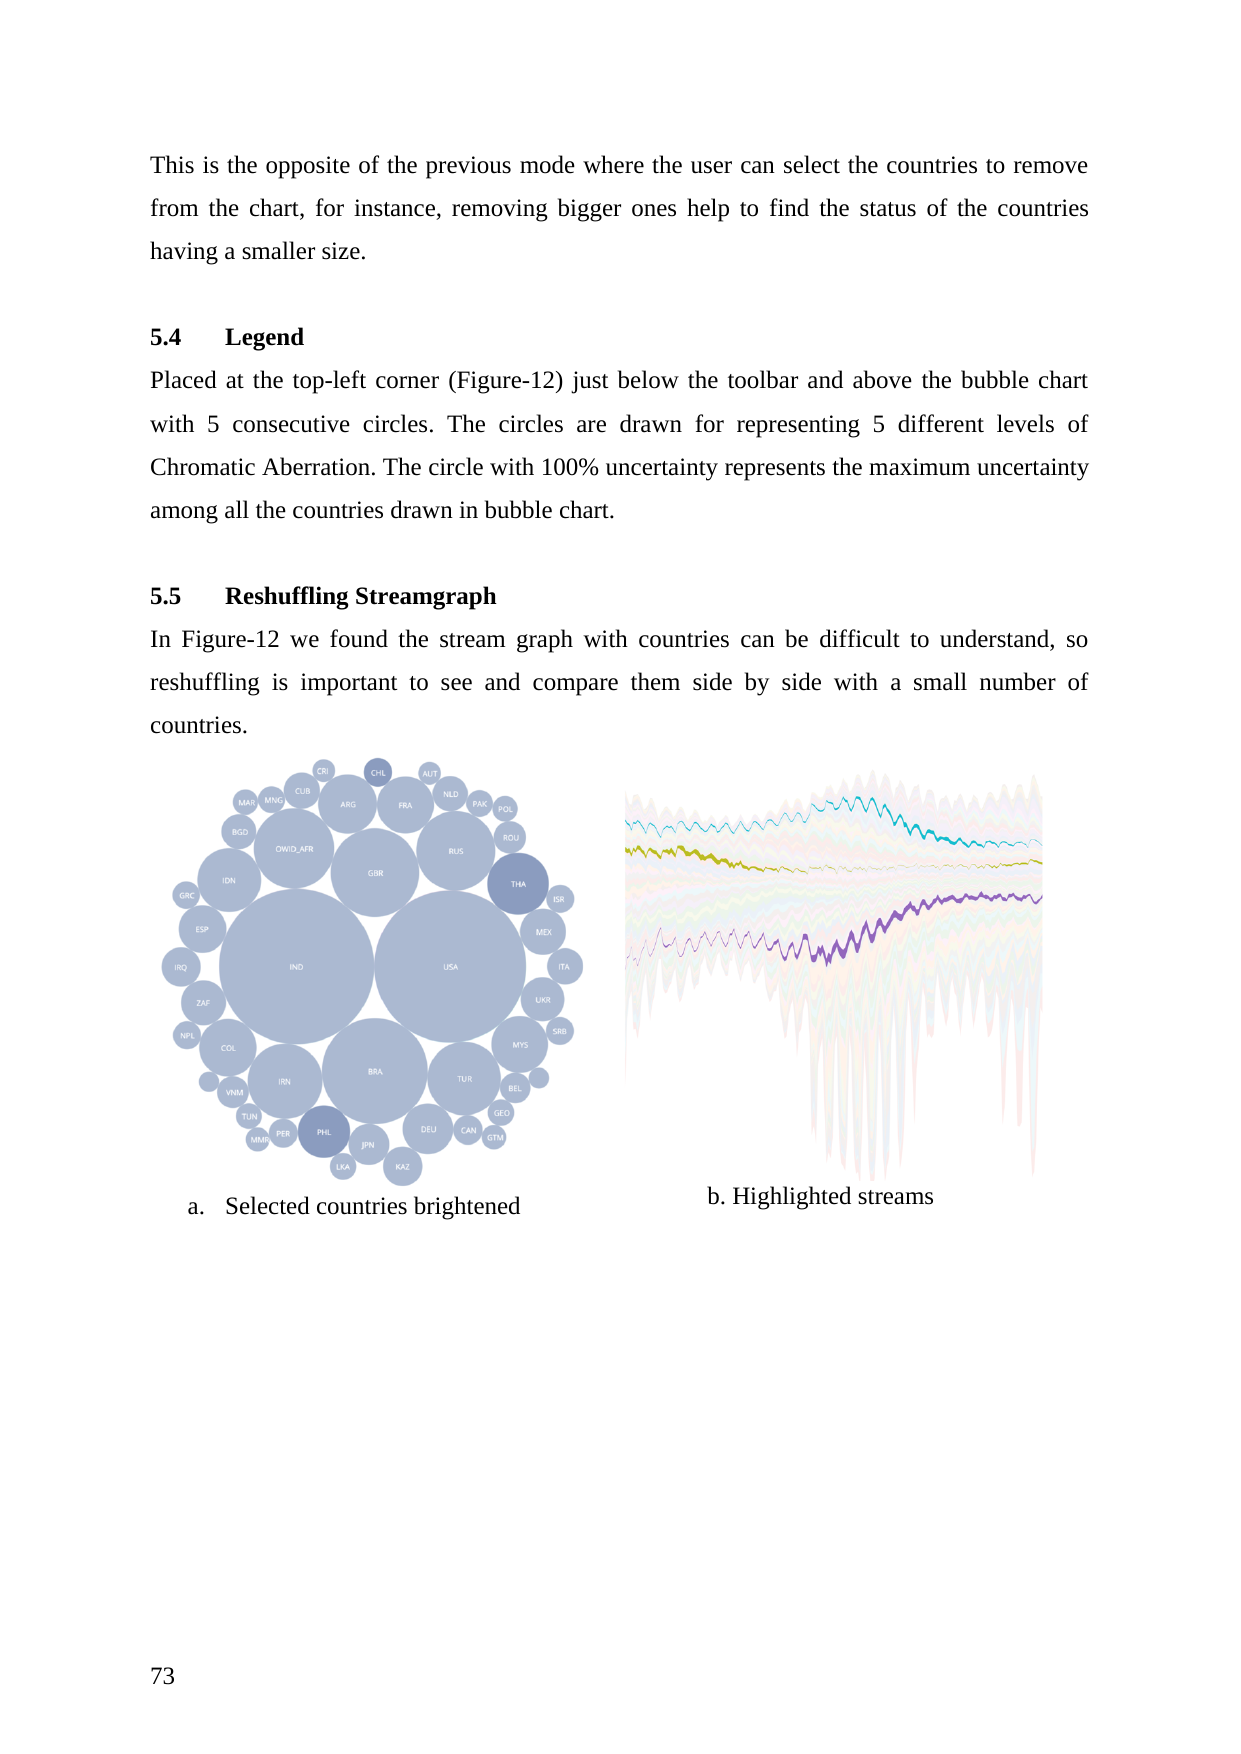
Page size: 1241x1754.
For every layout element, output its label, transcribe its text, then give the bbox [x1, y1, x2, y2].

picture [156, 753, 589, 1190]
text 5.4 Legend [150, 322, 1090, 351]
text In Figure-12 we found the stream graph with countries can be difficult to understand, so reshuffling is important to see and compare them side by side with a small number of countries. [150, 624, 1090, 739]
text 5.5 Reshuffling Streamgraph [150, 581, 1090, 610]
picture [620, 764, 1047, 1190]
text This is the opposite of the previous mode where the user can select the countries to remove from the chart, for instance, removing bigger ones help to find the status of the countries having a smaller size. [150, 150, 1090, 265]
text Placed at the top-left corner (Figure-12) just below the toolbar and above the bubble chart with 5 consecutive circles. The circles are drawn for representing 5 different levels of Chromatic Aberration. The circle with 100% uncertainty represents the maximum uncertainty among all the countries drawn in bubble chart. [150, 366, 1090, 524]
